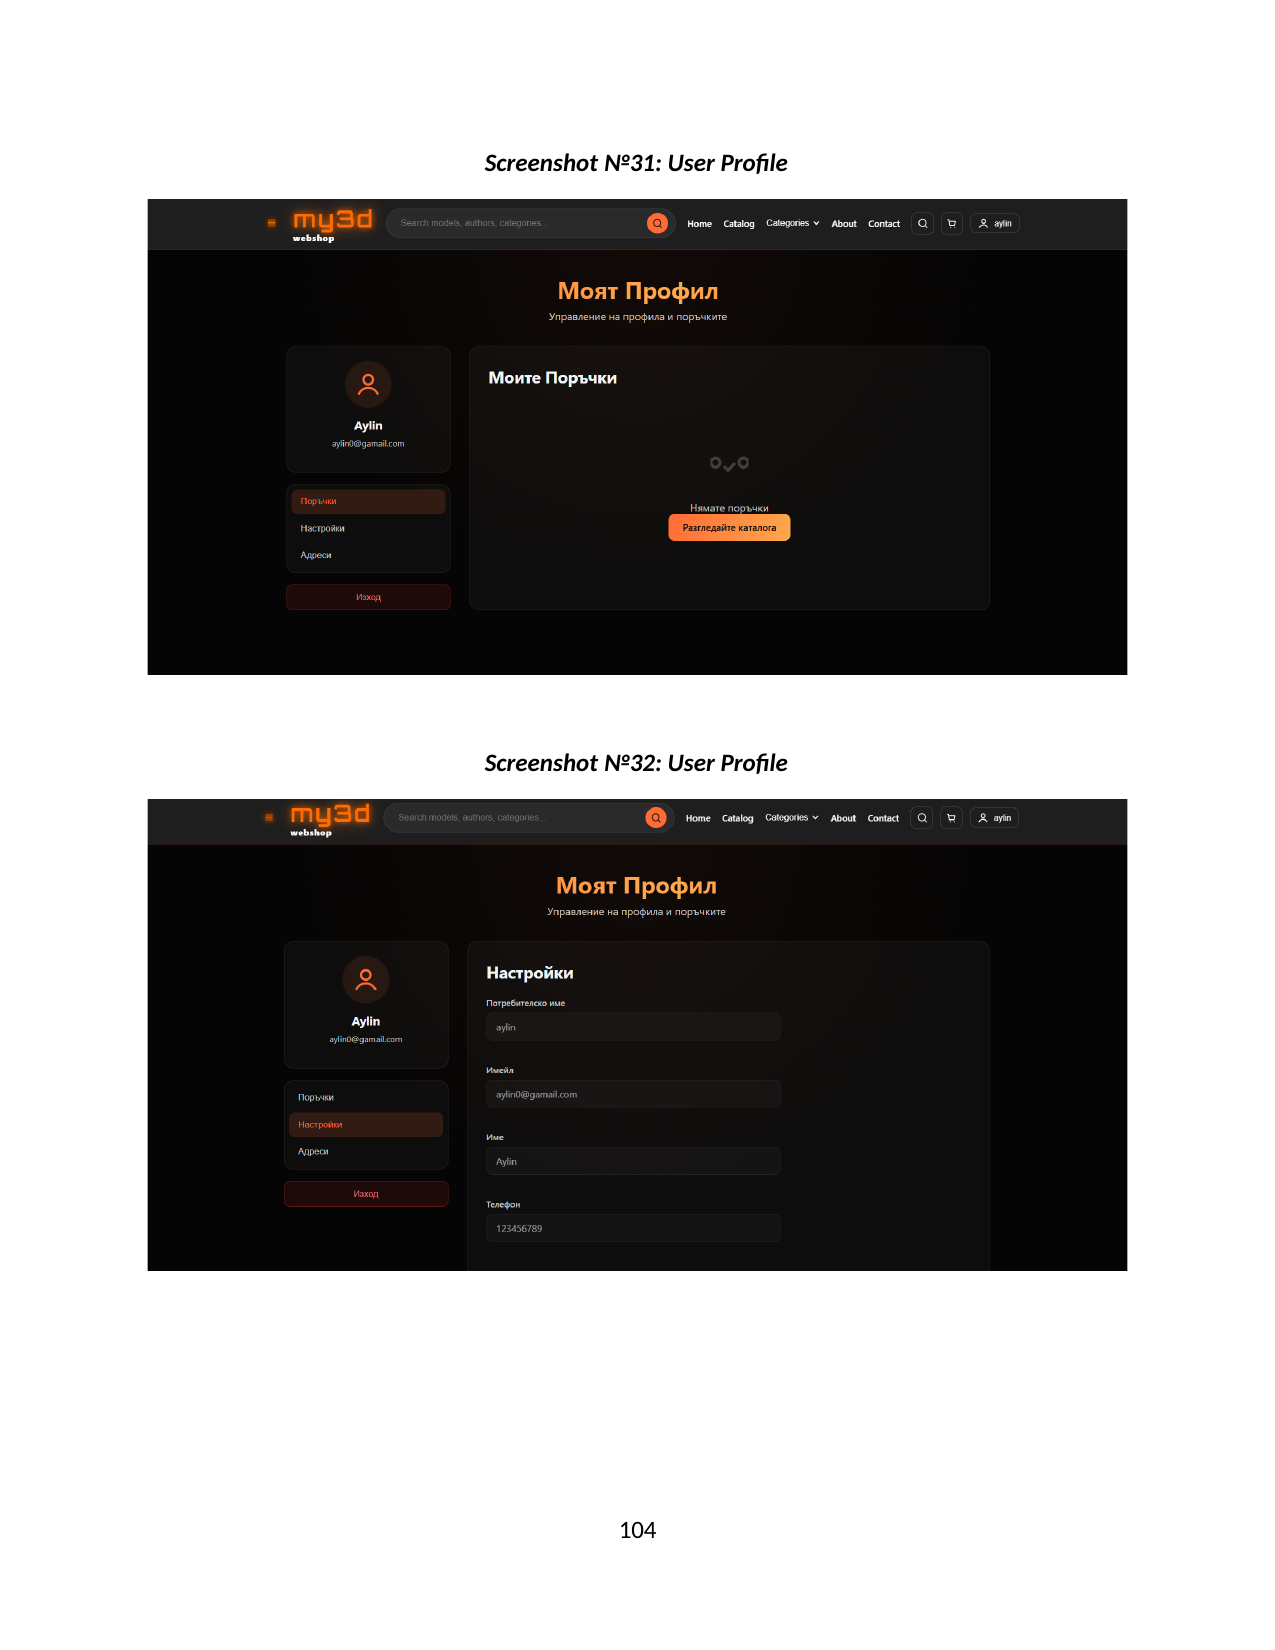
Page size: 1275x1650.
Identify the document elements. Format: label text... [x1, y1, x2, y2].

text Screenshot №32: User Profile [148, 747, 1127, 778]
text Screenshot №31: User Profile [148, 148, 1127, 178]
picture [147, 799, 1128, 1271]
picture [147, 199, 1128, 675]
